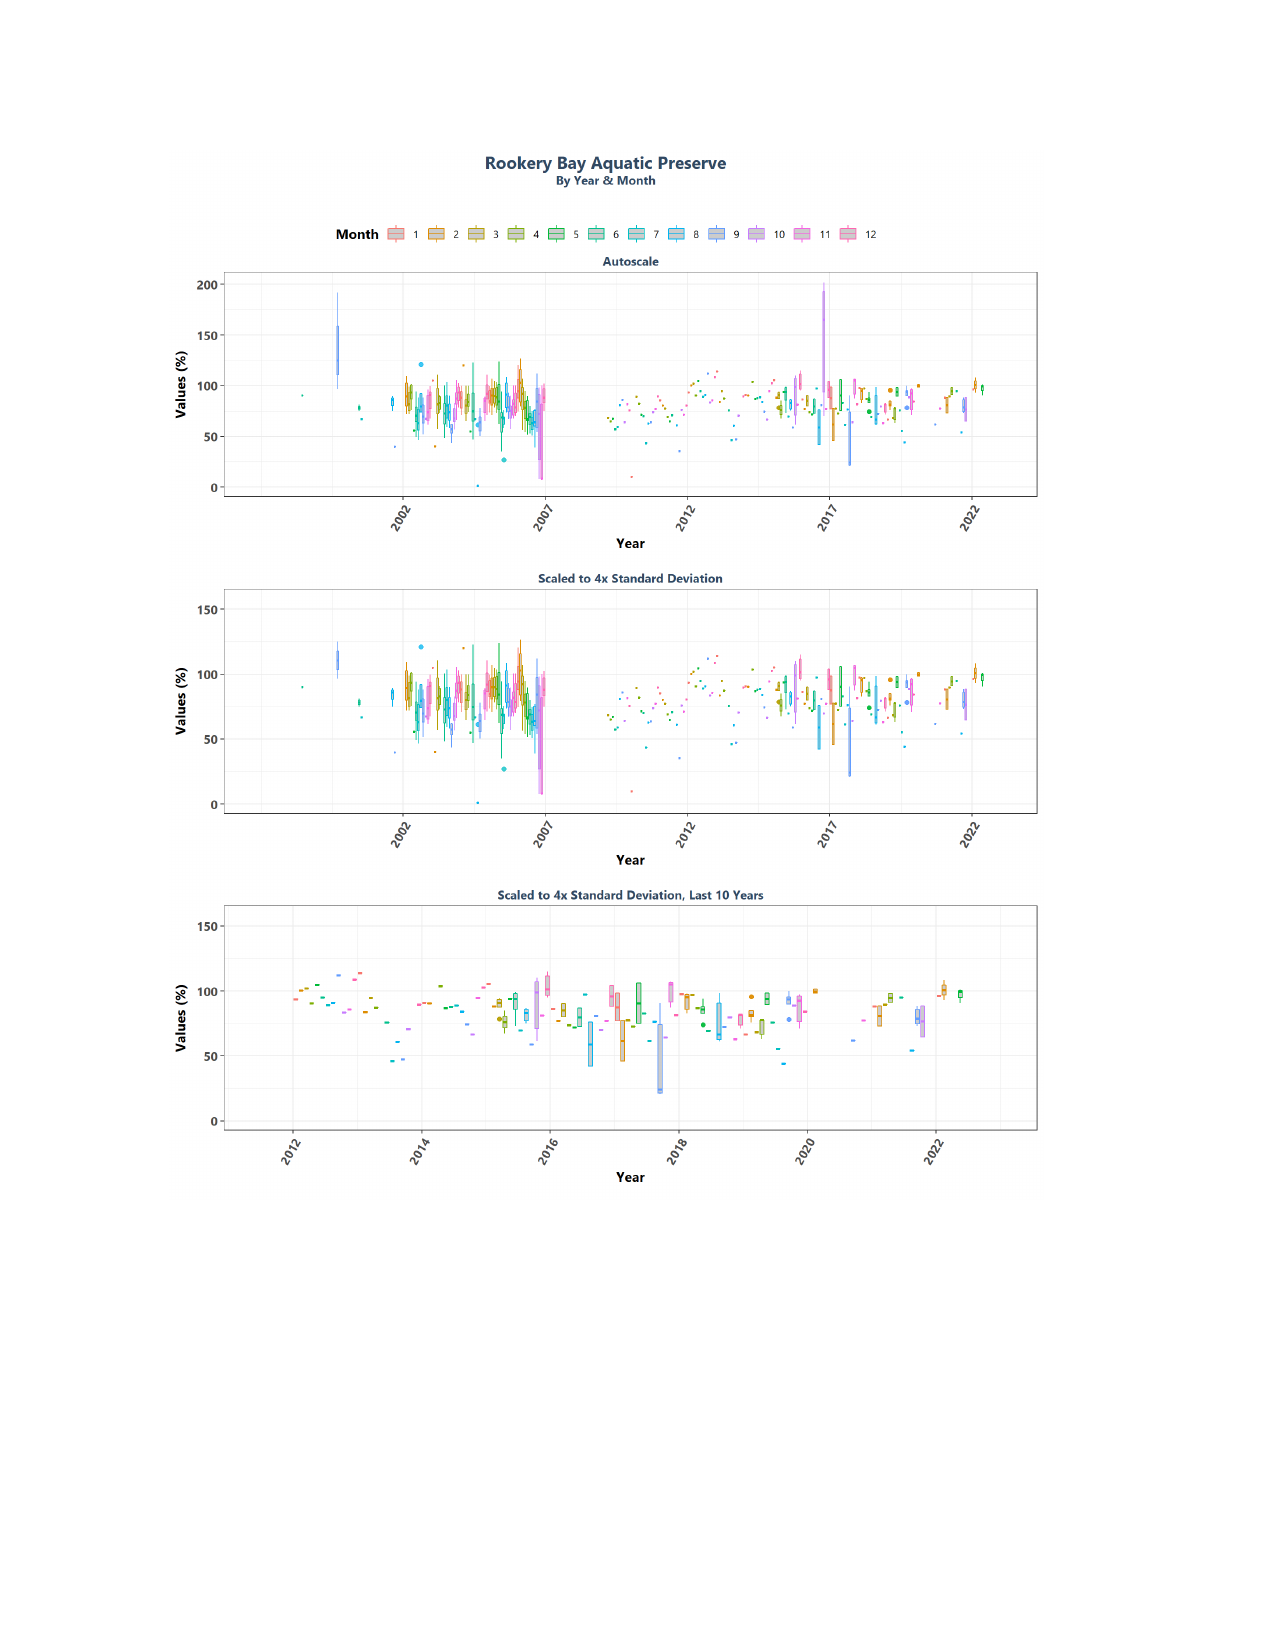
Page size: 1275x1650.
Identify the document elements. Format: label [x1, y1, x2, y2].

picture [168, 150, 1044, 1200]
